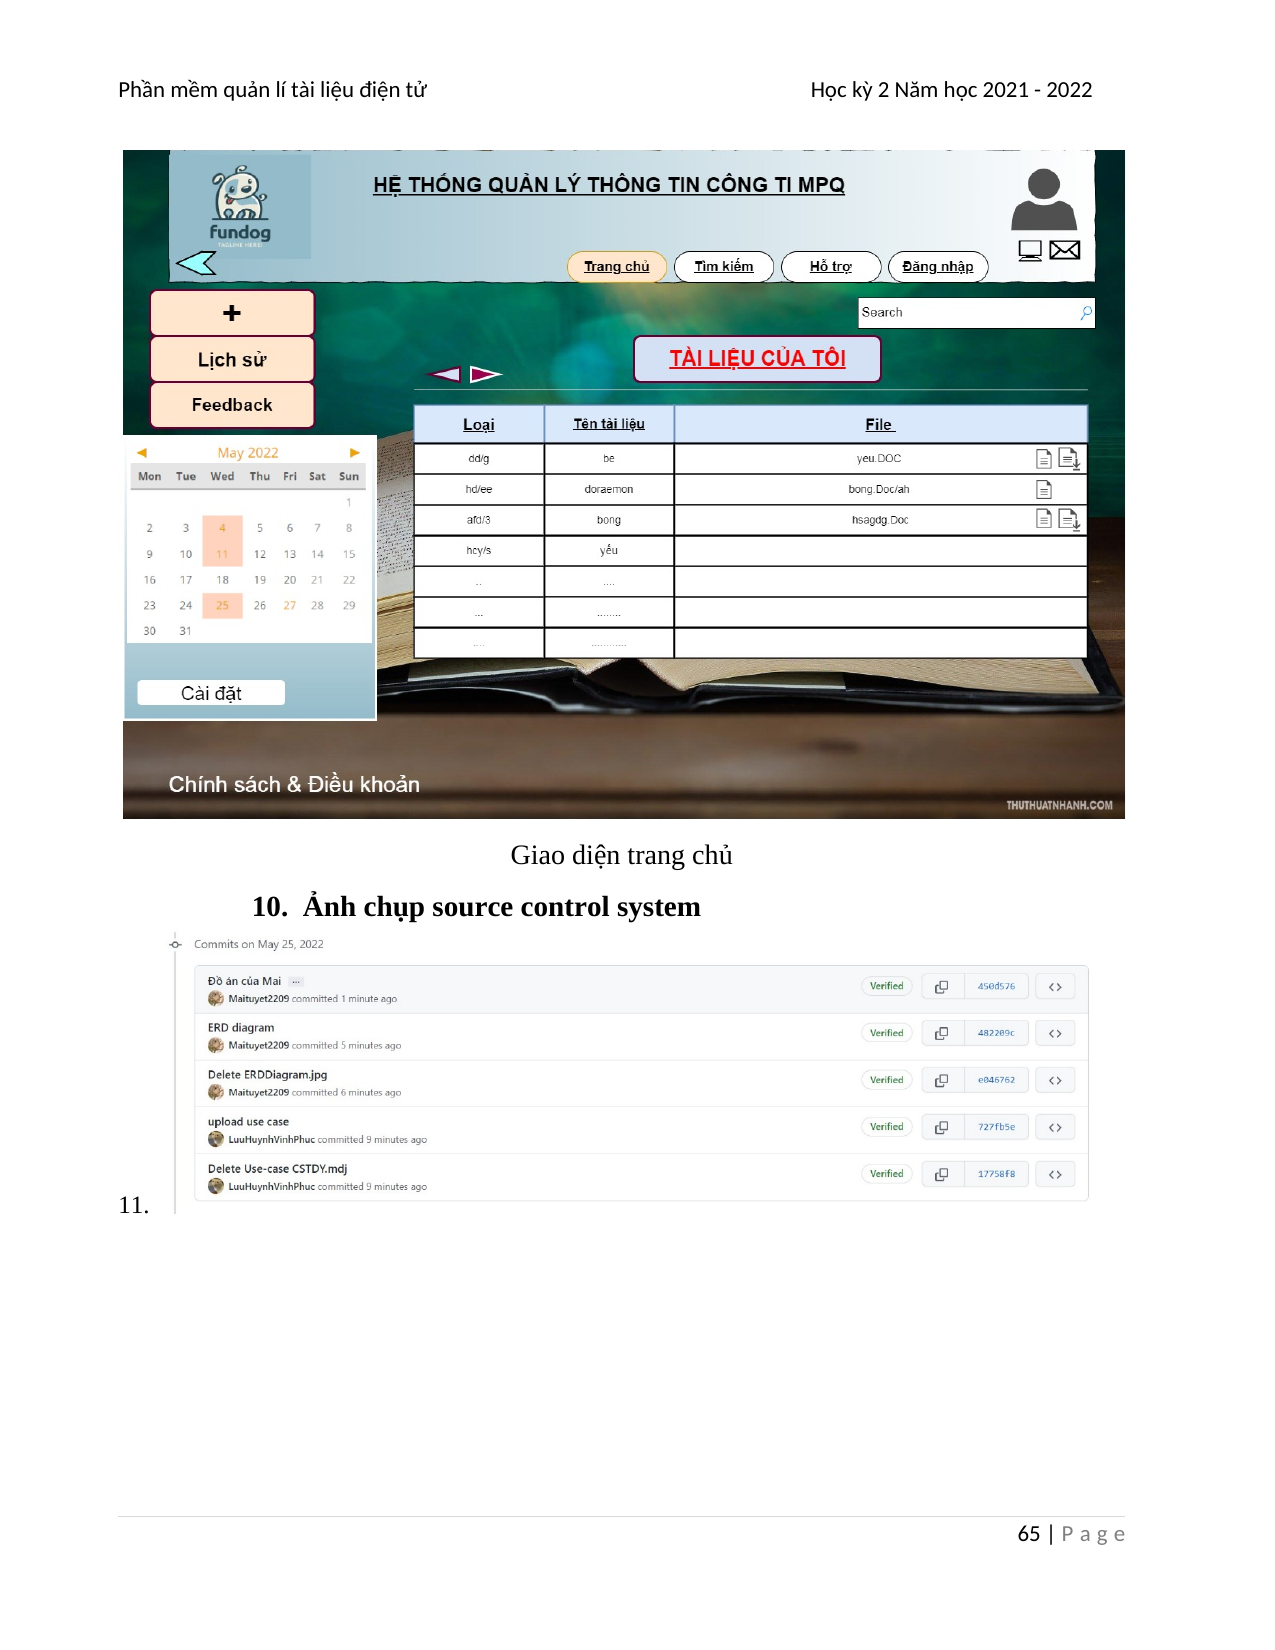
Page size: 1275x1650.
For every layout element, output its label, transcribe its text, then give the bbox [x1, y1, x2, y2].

text Giao diện trang chủ [118, 838, 1125, 870]
list Ảnh chụp source control system [252, 889, 1125, 923]
picture [161, 928, 1103, 1214]
picture [118, 150, 1125, 820]
